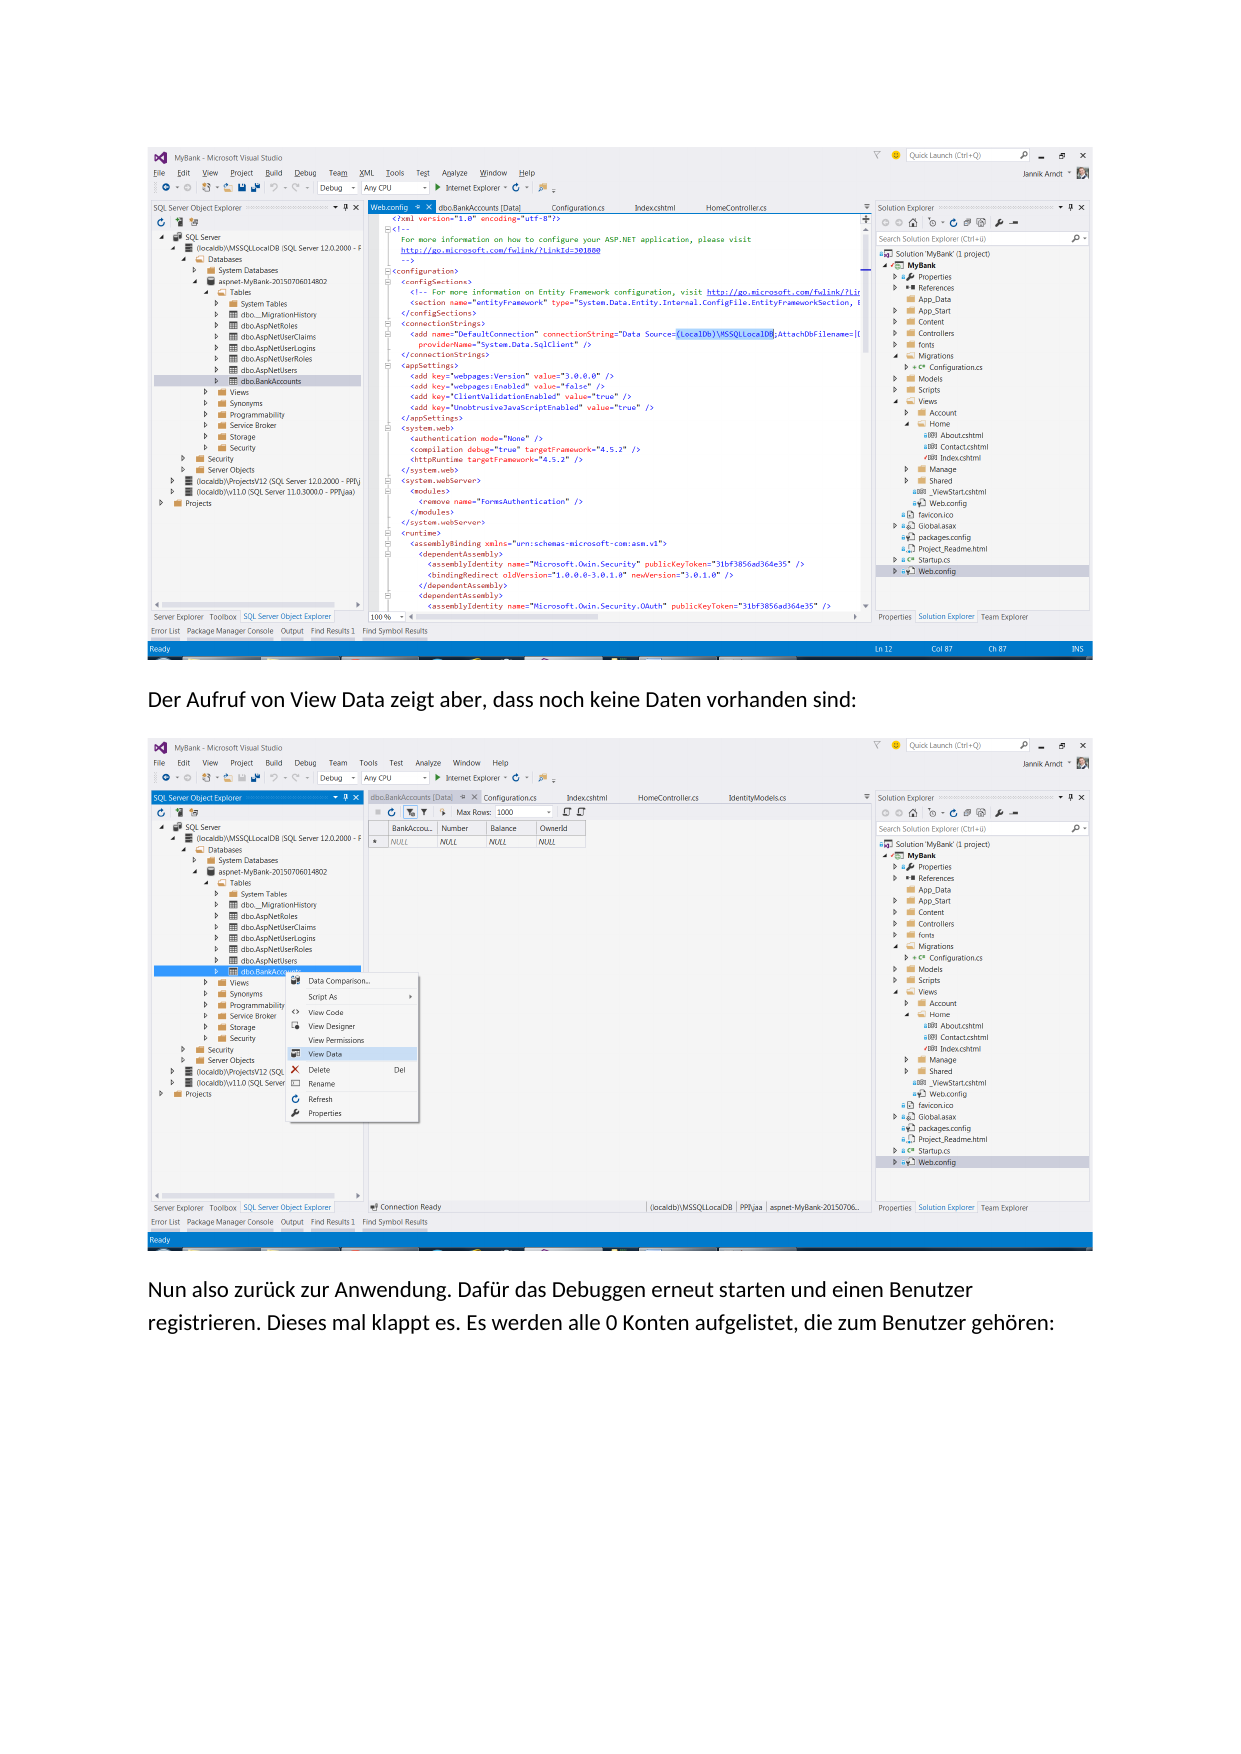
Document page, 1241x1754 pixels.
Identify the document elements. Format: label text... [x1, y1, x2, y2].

picture [147, 147, 1093, 660]
text Nun also zurück zur Anwendung. Dafür das Debuggen erneut starten und einen Benutzer registrieren. Dieses mal klappt es. Es werden alle 0 Konten aufgelistet, die zum Benutzer gehören: [148, 1275, 1093, 1336]
picture [147, 738, 1093, 1251]
text Der Aufruf von View Data zeigt aber, dass noch keine Daten vorhanden sind: [148, 685, 1093, 713]
